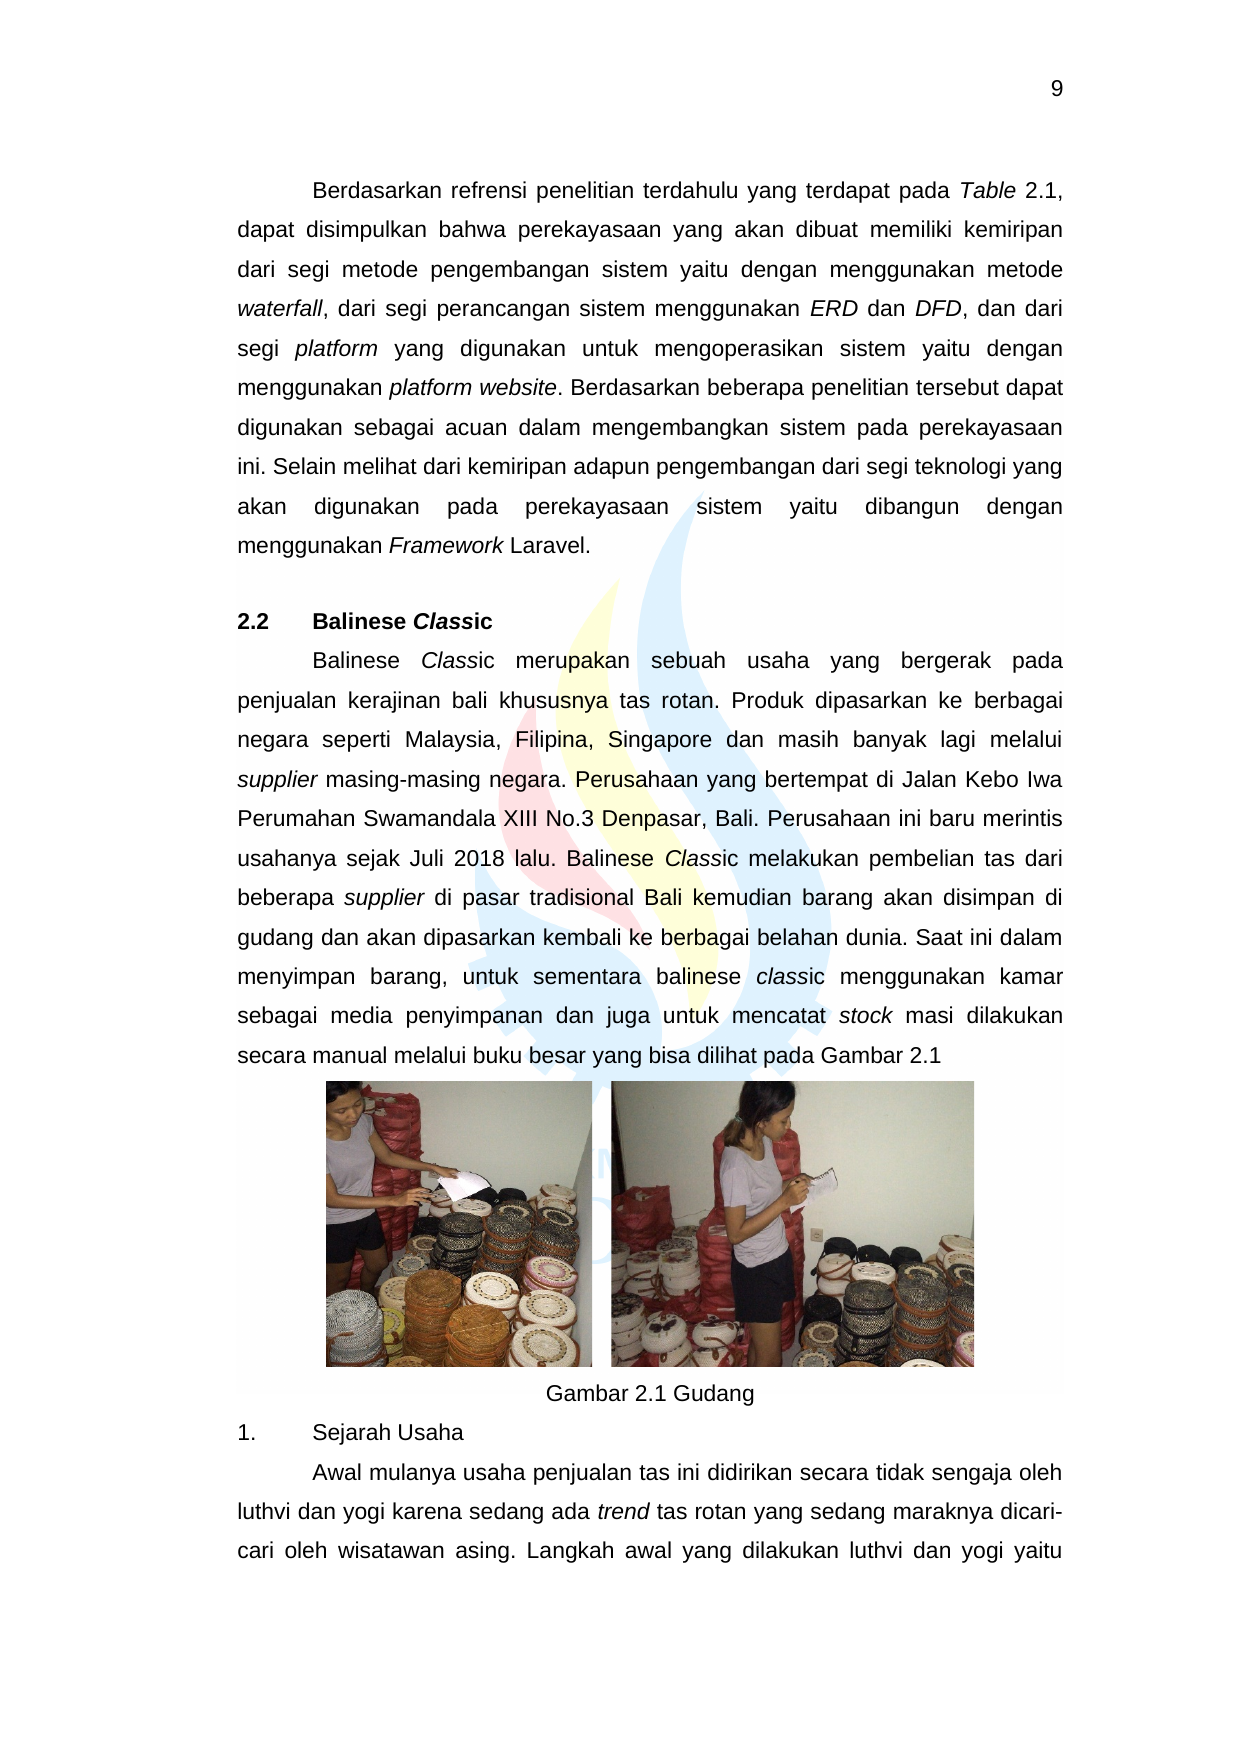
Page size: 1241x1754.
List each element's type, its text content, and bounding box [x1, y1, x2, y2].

text Balinese Classic merupakan sebuah usaha yang bergerak pada penjualan kerajinan bali khususnya tas rotan. Produk dipasarkan ke berbagai negara seperti Malaysia, Filipina, Singapore dan masih banyak lagi melalui supplier masing-masing negara. Perusahaan yang bertempat di Jalan Kebo Iwa Perumahan Swamandala XIII No.3 Denpasar, Bali. Perusahaan ini baru merintis usahanya sejak Juli 2018 lalu. Balinese Classic melakukan pembelian tas dari beberapa supplier di pasar tradisional Bali kemudian barang akan disimpan di gudang dan akan dipasarkan kembali ke berbagai belahan dunia. Saat ini dalam menyimpan barang, untuk sementara balinese classic menggunakan kamar sebagai media penyimpanan dan juga untuk mencatat stock masi dilakukan secara manual melalui buku besar yang bisa dilihat pada Gambar 2.1 [237, 647, 1063, 1068]
picture [611, 1081, 975, 1367]
list Sejarah Usaha [237, 1419, 1063, 1445]
picture [326, 1081, 593, 1367]
text Gambar 2.1 Gudang [237, 1379, 1063, 1406]
text Berdasarkan refrensi penelitian terdahulu yang terdapat pada Table 2.1, dapat disimpulkan bahwa perekayasaan yang akan dibuat memiliki kemiripan dari segi metode pengembangan sistem yaitu dengan menggunakan metode waterfall, dari segi perancangan sistem menggunakan ERD dan DFD, dan dari segi platform yang digunakan untuk mengoperasikan sistem yaitu dengan menggunakan platform website. Berdasarkan beberapa penelitian tersebut dapat digunakan sebagai acuan dalam mengembangkan sistem pada perekayasaan ini. Selain melihat dari kemiripan adapun pengembangan dari segi teknologi yang akan digunakan pada perekayasaan sistem yaitu dibangun dengan menggunakan Framework Laravel. [237, 177, 1063, 559]
text Balinese Classic [237, 608, 1063, 634]
